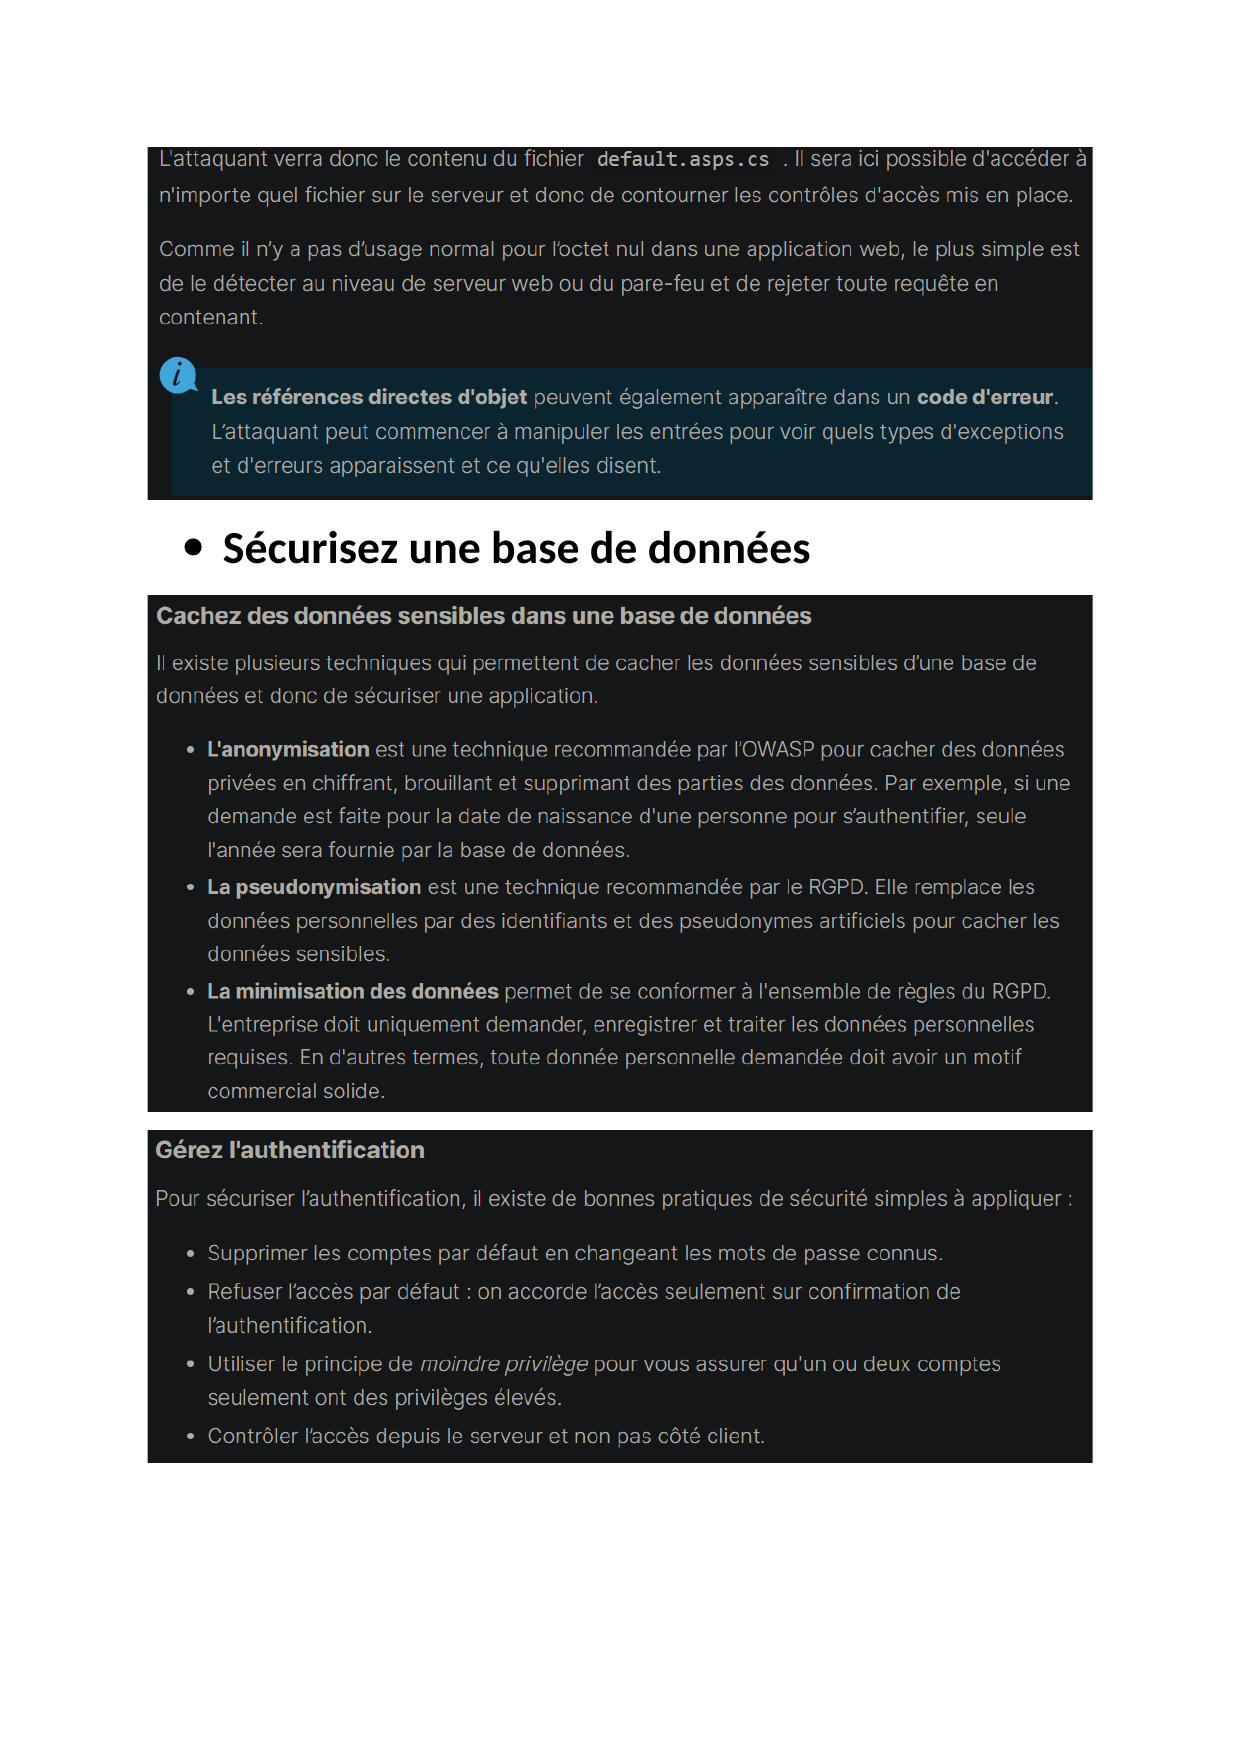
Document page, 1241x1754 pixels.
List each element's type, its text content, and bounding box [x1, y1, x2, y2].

picture [147, 147, 1093, 500]
picture [147, 595, 1093, 1112]
picture [147, 1130, 1093, 1463]
list Sécurisez une base de données [185, 518, 1093, 574]
